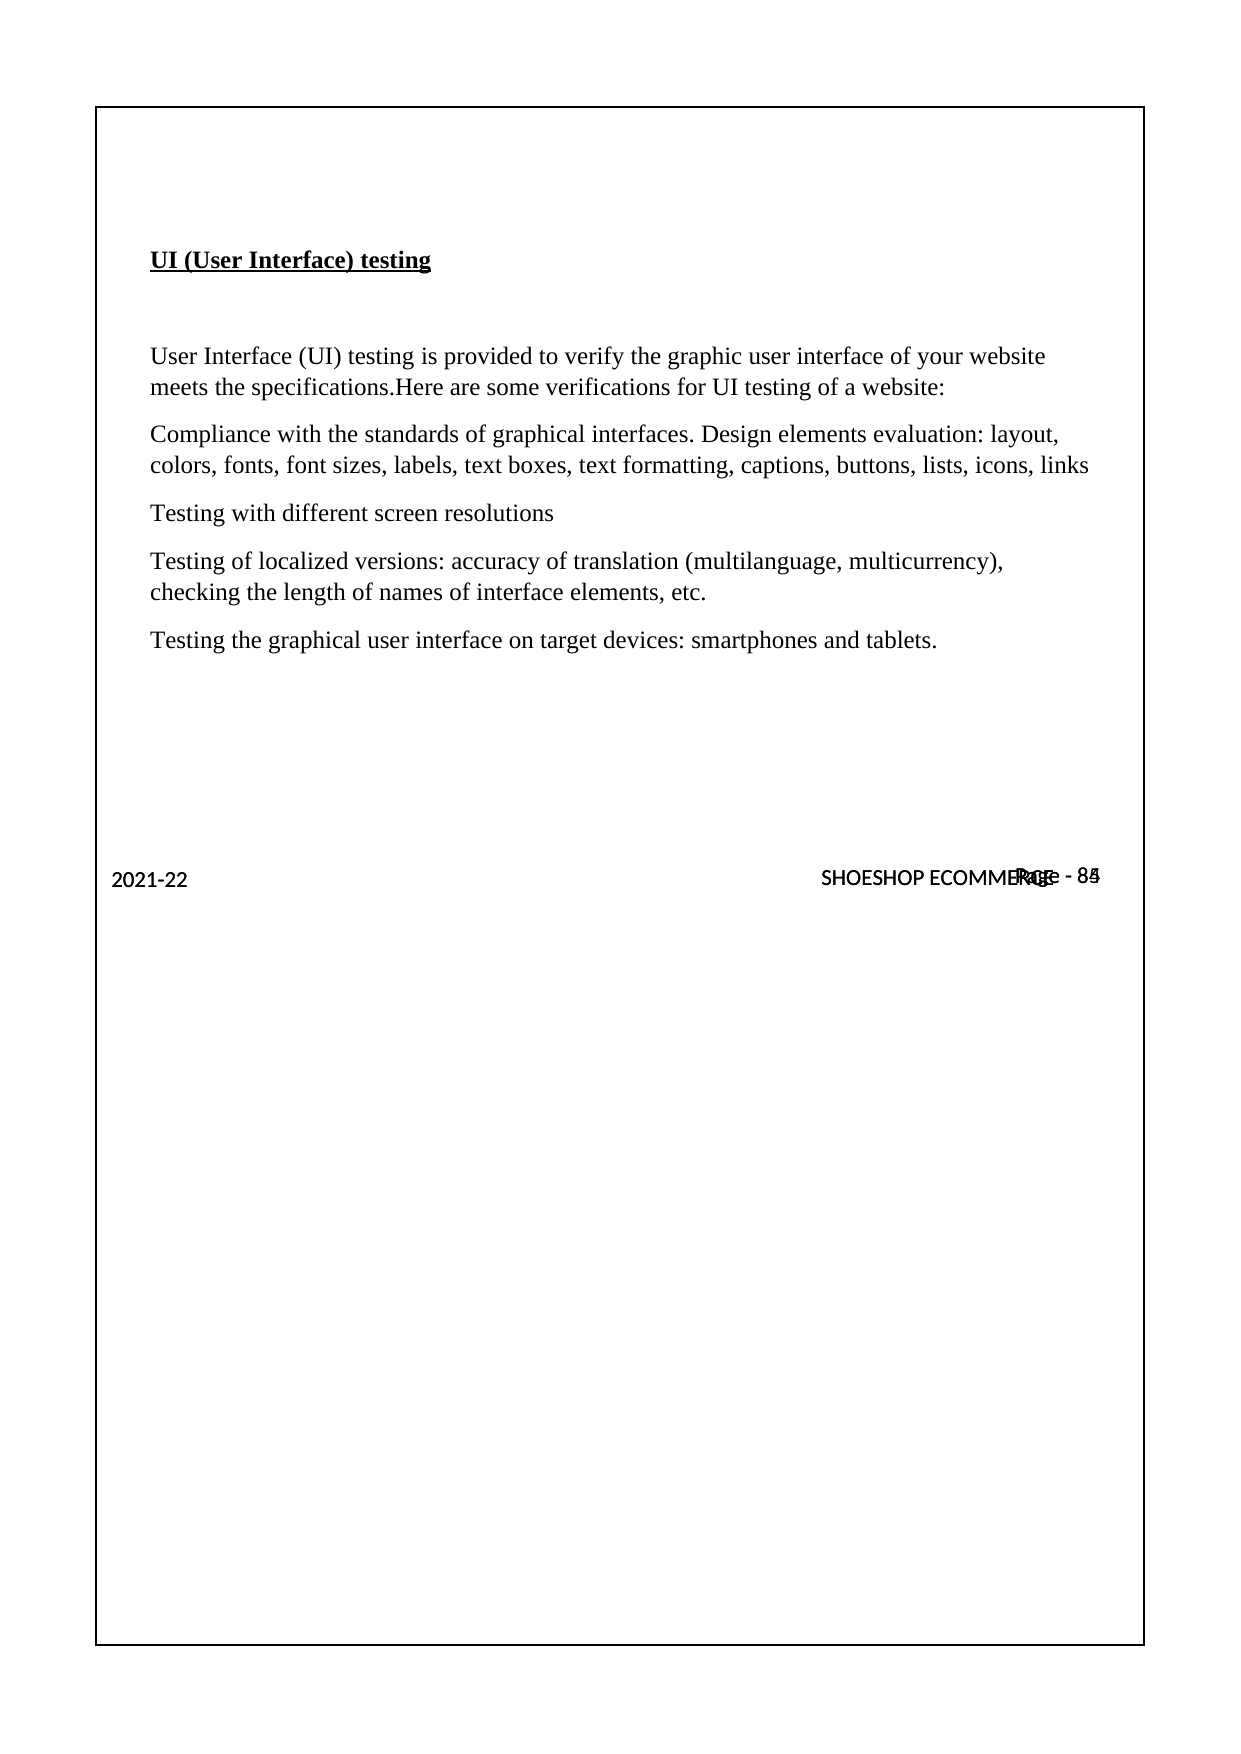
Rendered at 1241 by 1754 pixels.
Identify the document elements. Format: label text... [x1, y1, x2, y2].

text UI (User Interface) testing [150, 245, 1090, 274]
text Testing the graphical user interface on target devices: smartphones and tablets. [150, 625, 1090, 653]
text User Interface (UI) testing is provided to verify the graphic user interface of your website meets the specifications.Here are some verifications for UI testing of a website: [150, 341, 1090, 401]
text Testing with different screen resolutions [150, 498, 1090, 527]
text Testing of localized versions: accuracy of translation (multilanguage, multicurrency), checking the length of names of interface elements, etc. [150, 546, 1090, 606]
text Compliance with the standards of graphical interfaces. Design elements evaluation: layout, colors, fonts, font sizes, labels, text boxes, text formatting, captions, buttons, lists, icons, links [150, 419, 1090, 479]
